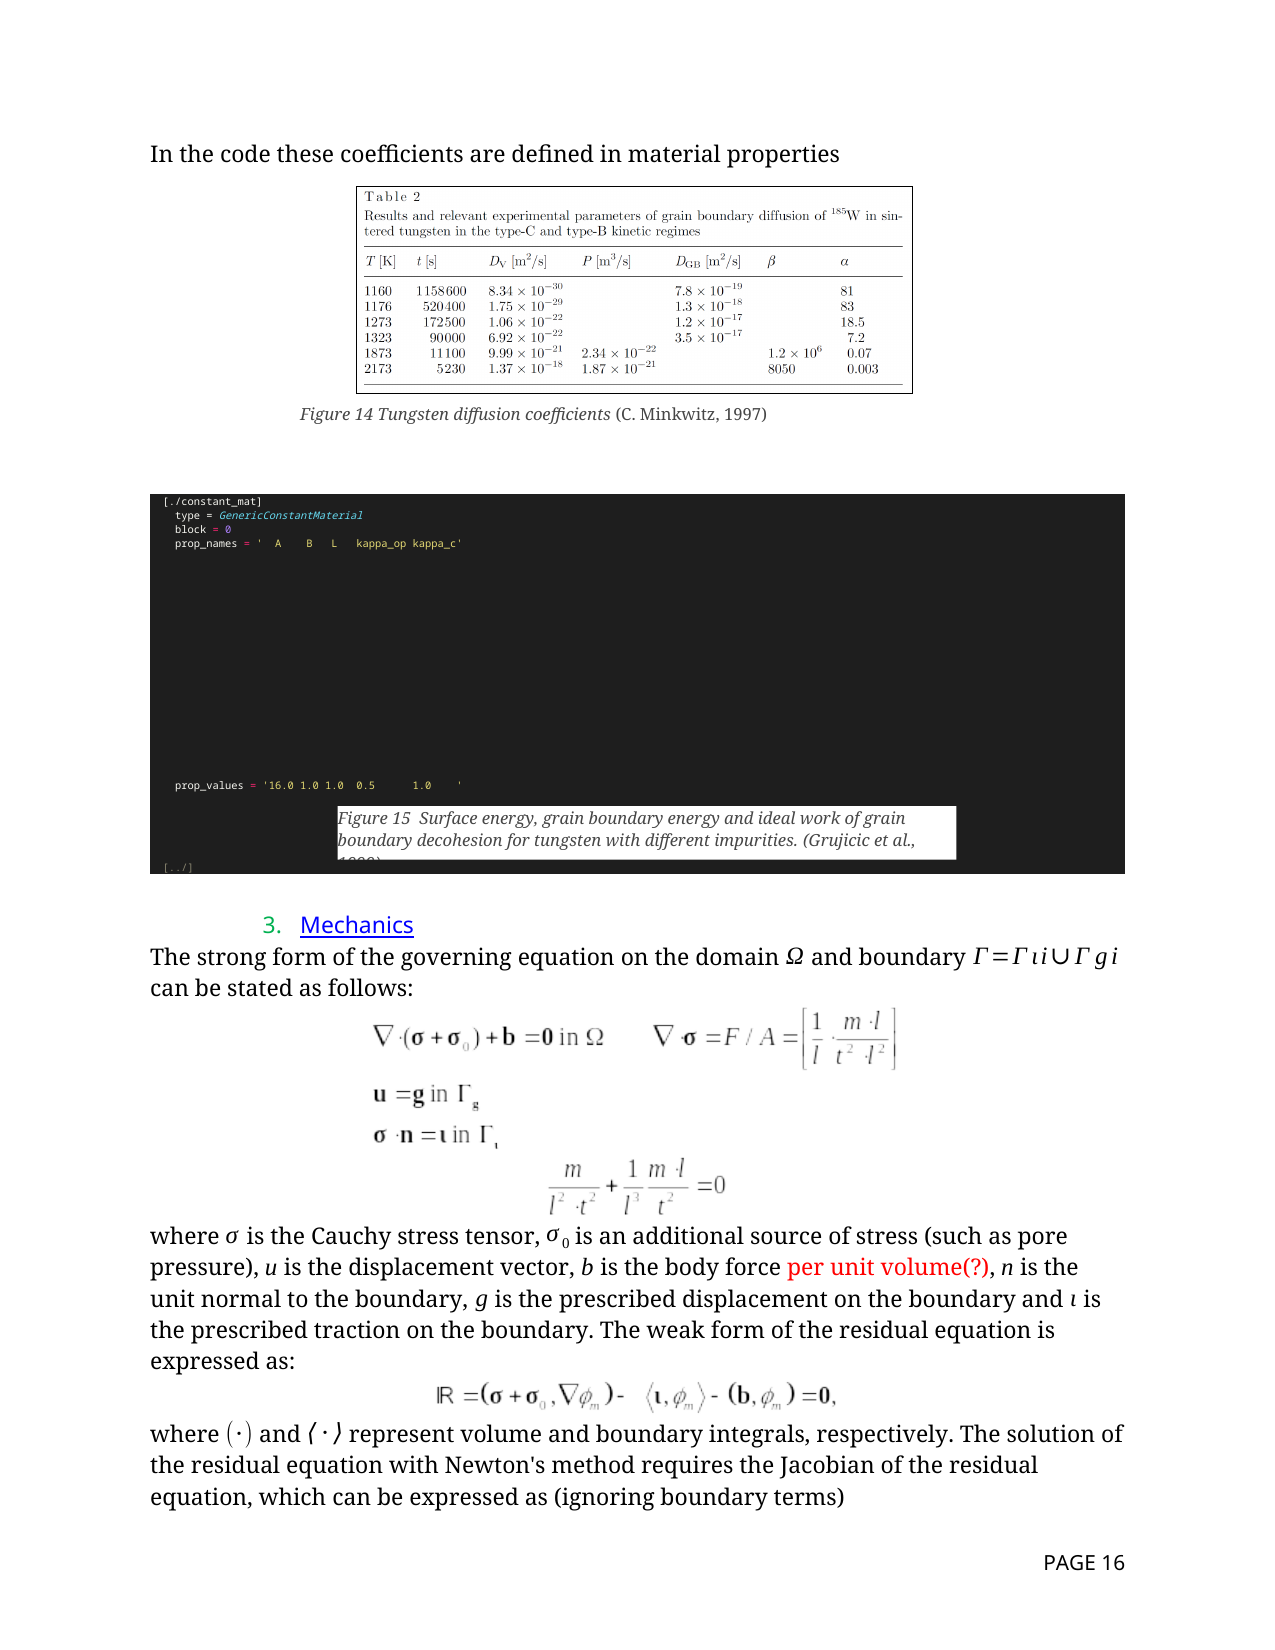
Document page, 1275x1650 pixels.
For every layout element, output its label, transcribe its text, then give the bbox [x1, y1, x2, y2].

text [../] [150, 793, 1125, 874]
text The strong form of the governing equation on the domain and boundary can be stated as follows: [150, 941, 1125, 1003]
text where is the Cauchy stress tensor, is an additional source of stress (such as pore pressure), is the displacement vector, is the body force per unit volume(?), is the unit normal to the boundary, is the prescribed displacement on the boundary and is the prescribed traction on the boundary. The weak form of the residual equation is expressed as: [150, 1220, 1125, 1376]
text [./constant_mat] [150, 494, 1125, 508]
subtitle Mechanics [262, 909, 1125, 941]
text prop_names = ' A B L kappa_op kappa_c' [150, 536, 1125, 550]
picture [357, 187, 912, 393]
text block = 0 [150, 522, 1125, 536]
text In the code these coefficients are defined in material properties [150, 137, 1125, 169]
text where and represent volume and boundary integrals, respectively. The solution of the residual equation with Newton's method requires the Jacobian of the residual equation, which can be expressed as (ignoring boundary terms) [150, 1418, 1125, 1512]
text type = GenericConstantMaterial [150, 508, 1125, 522]
text prop_values = '16.0 1.0 1.0 0.5 1.0 ' [150, 550, 1125, 793]
